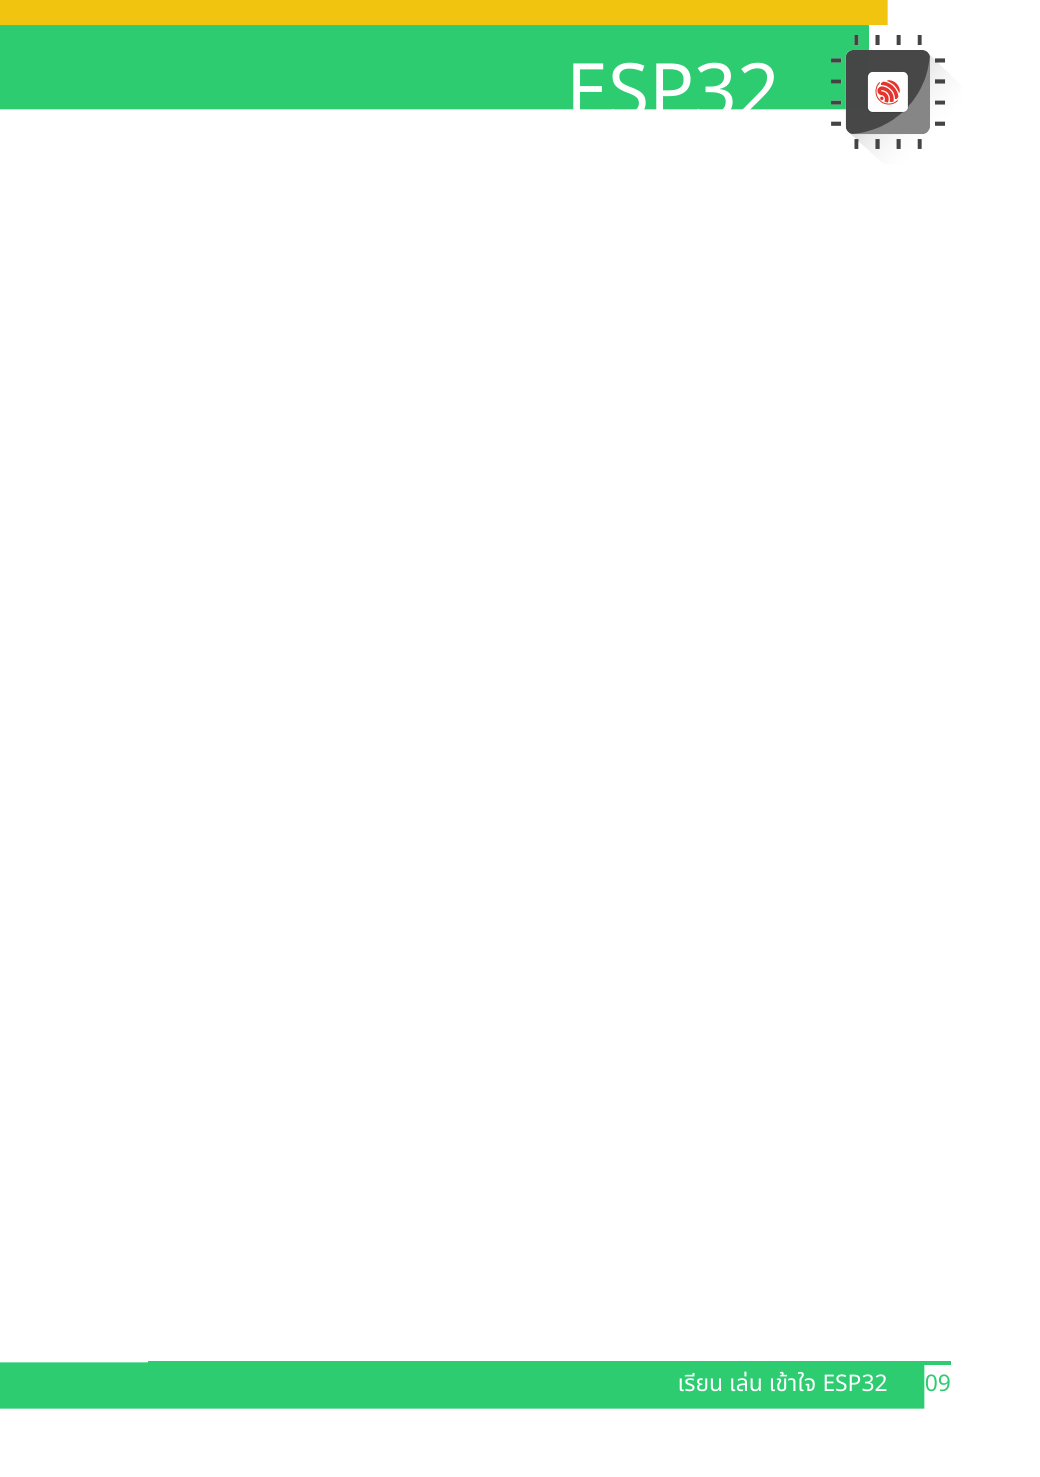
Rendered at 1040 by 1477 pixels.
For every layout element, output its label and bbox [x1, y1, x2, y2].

picture [828, 35, 980, 164]
